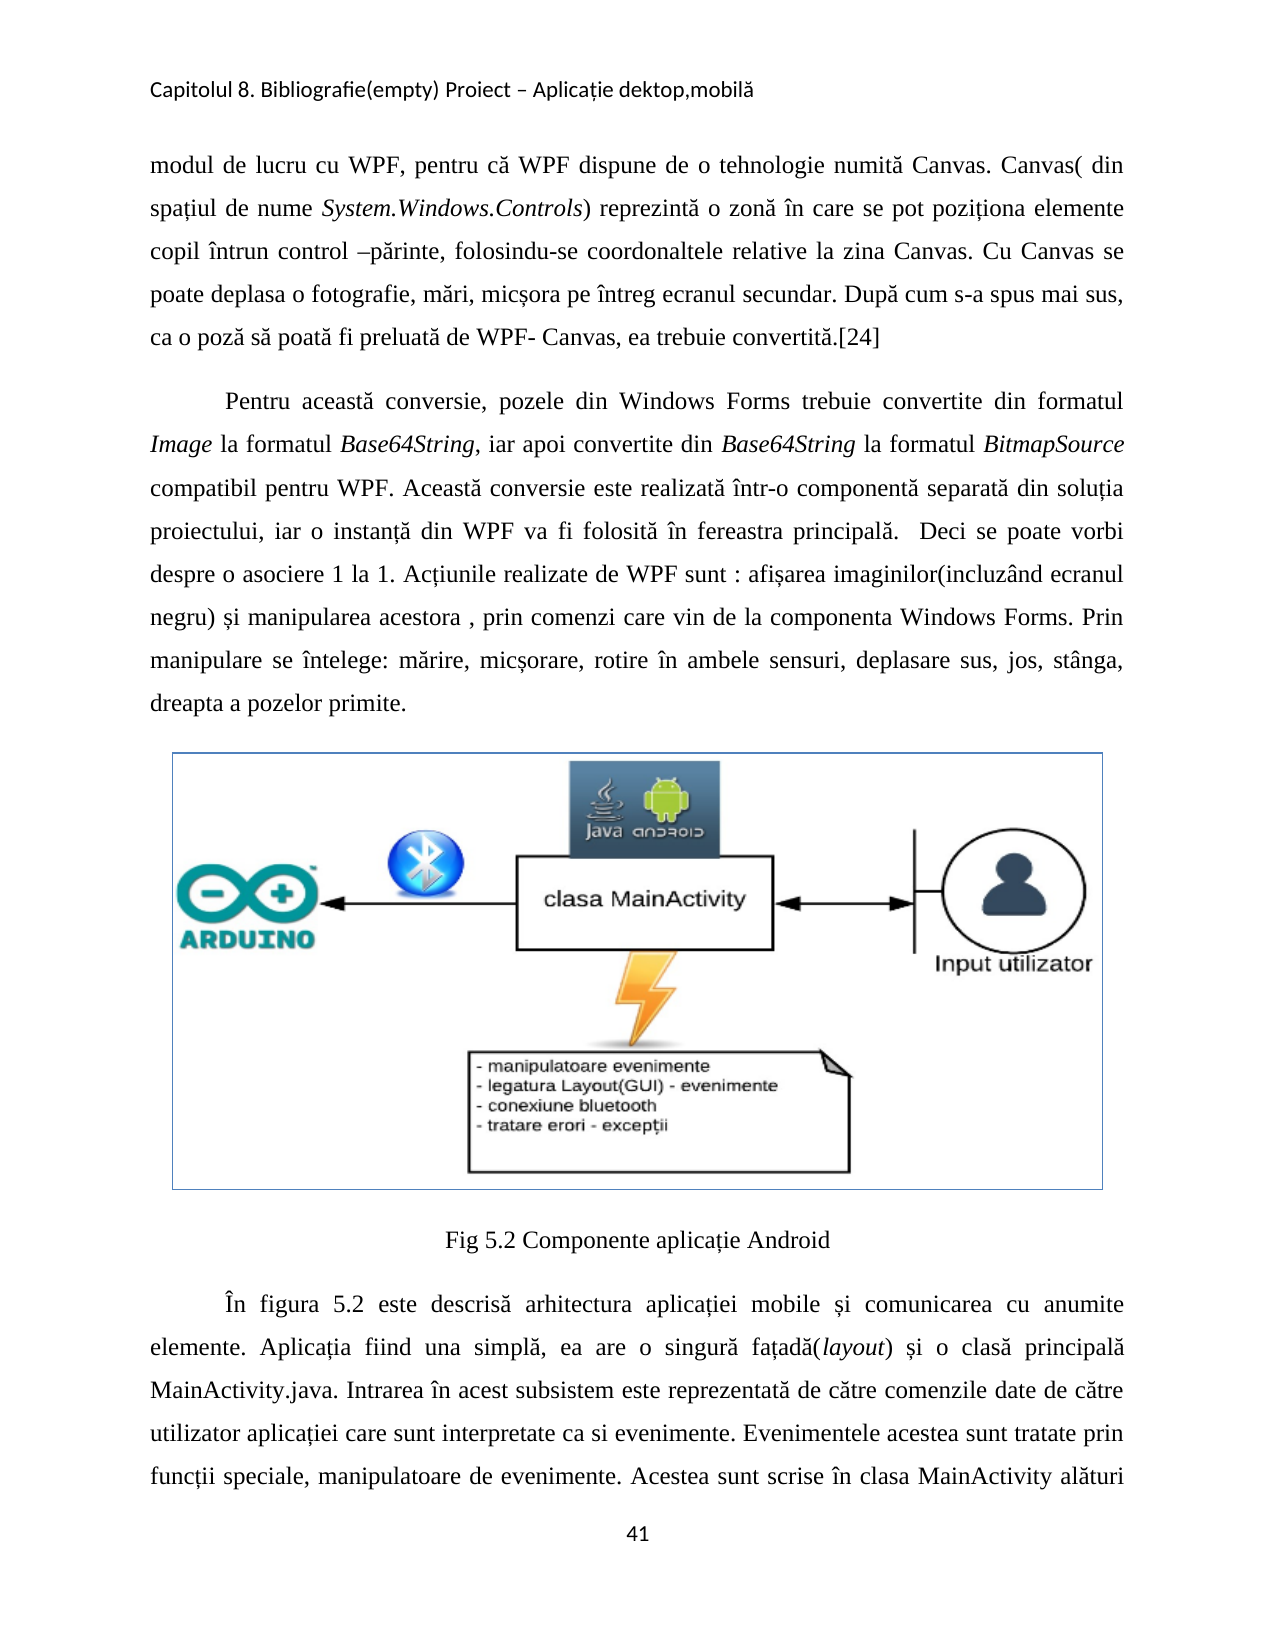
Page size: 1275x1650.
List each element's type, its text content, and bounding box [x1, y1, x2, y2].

text Pentru această conversie, pozele din Windows Forms trebuie convertite din formatul Image la formatul Base64String, iar apoi convertite din Base64String la formatul BitmapSource compatibil pentru WPF. Această conversie este realizată într-o componentă separată din soluția proiectului, iar o instanță din WPF va fi folosită în fereastra principală. Deci se poate vorbi despre o asociere 1 la 1. Acțiunile realizate de WPF sunt : afișarea imaginilor(incluzând ecranul negru) și manipularea acestora , prin comenzi care vin de la componenta Windows Forms. Prin manipulare se întelege: mărire, micșorare, rotire în ambele sensuri, deplasare sus, jos, stânga, dreapta a pozelor primite. [150, 386, 1125, 717]
picture [173, 754, 1102, 1189]
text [150, 150, 1125, 351]
text Fig 5.2 Componente aplicație Android [150, 1225, 1125, 1254]
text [150, 1289, 1125, 1490]
